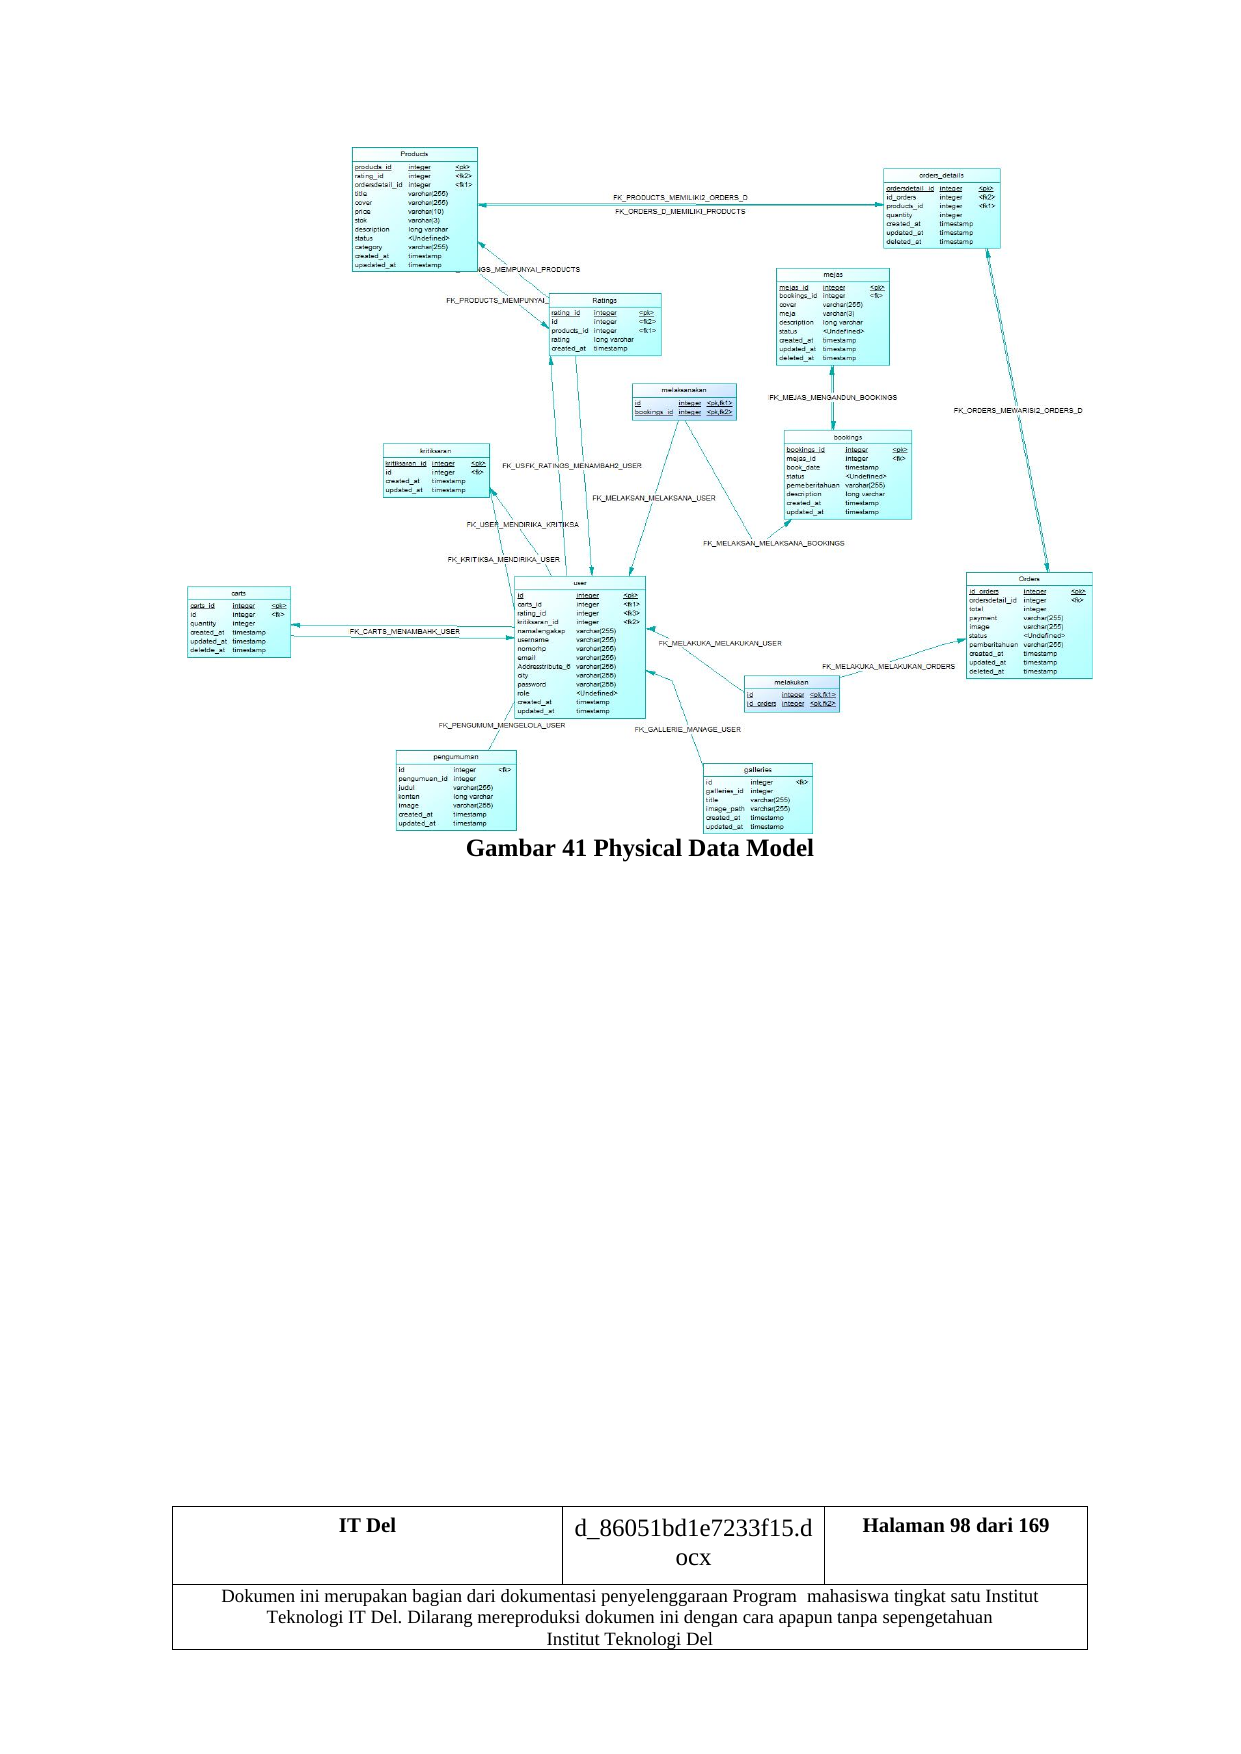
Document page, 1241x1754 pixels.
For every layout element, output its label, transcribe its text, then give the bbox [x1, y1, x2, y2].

picture [187, 147, 1093, 834]
text Gambar 41 Physical Data Model [187, 834, 1092, 862]
